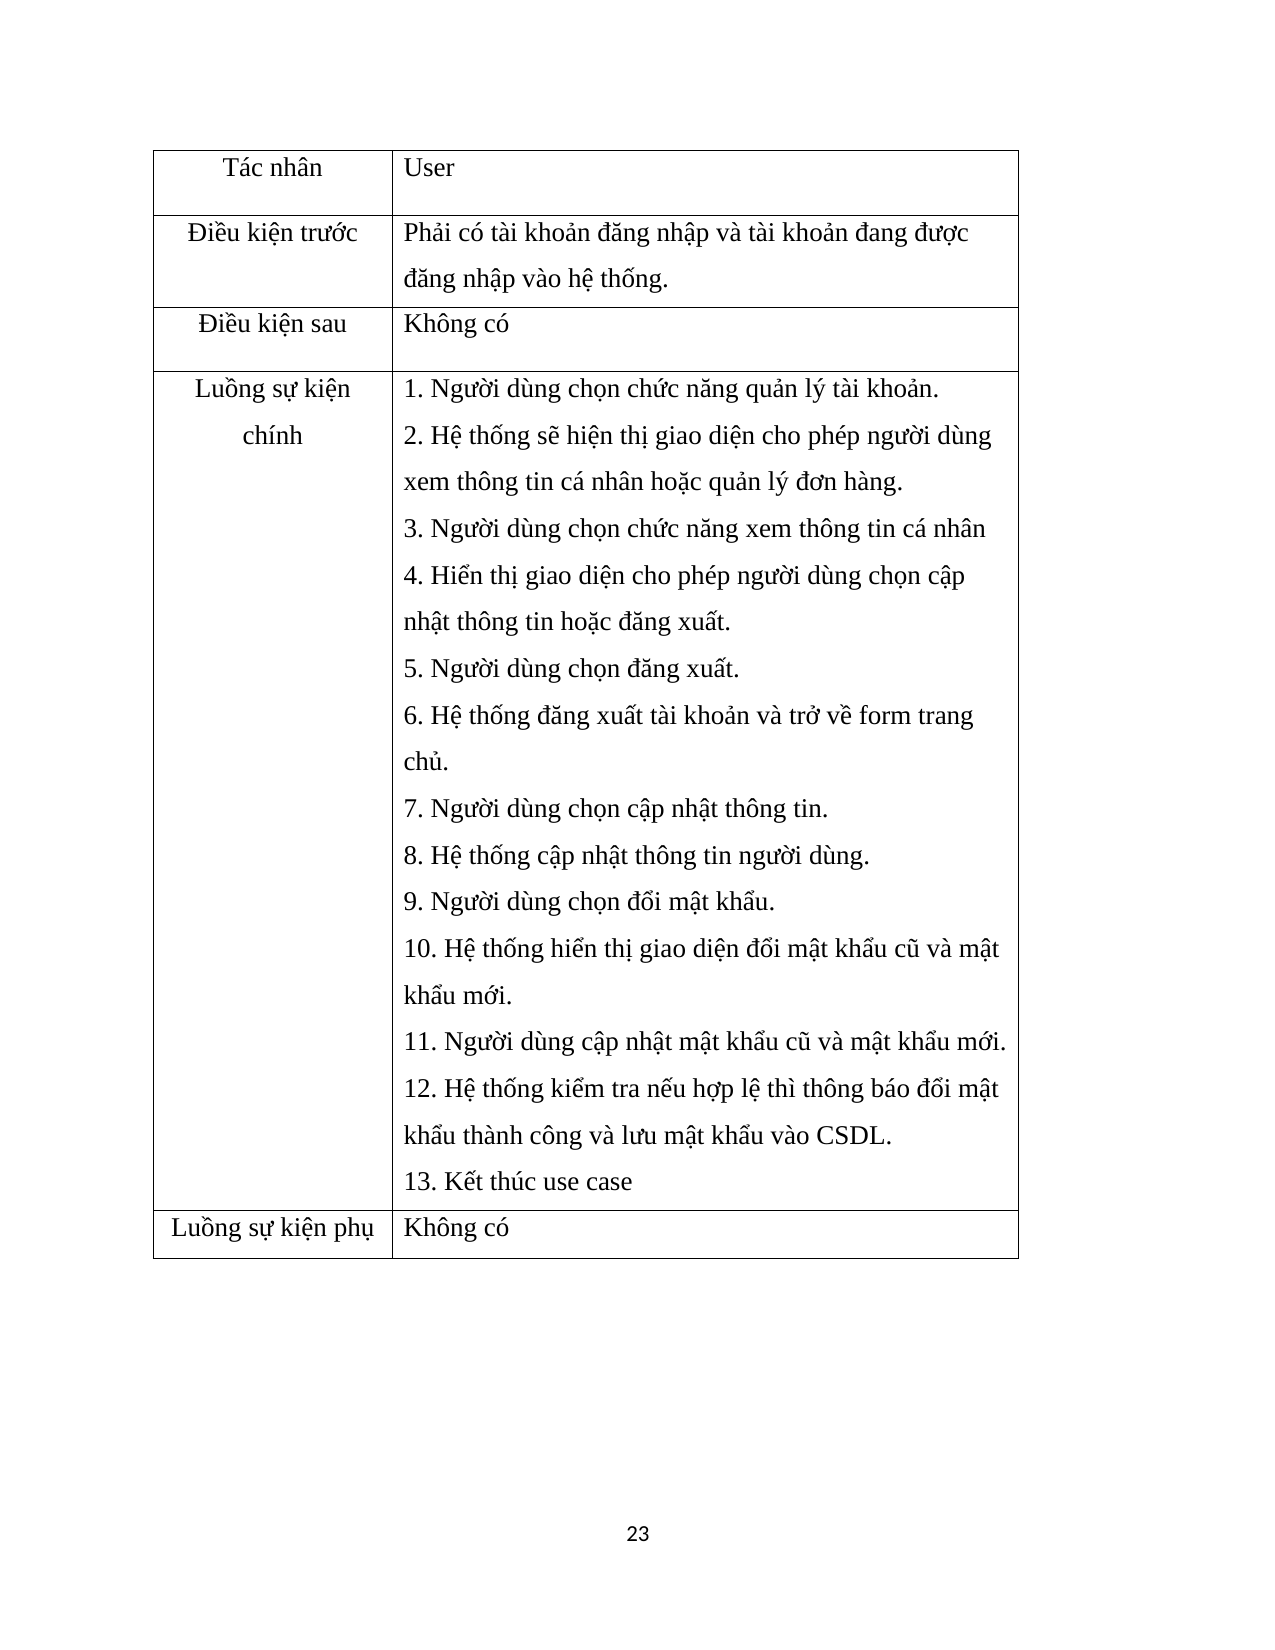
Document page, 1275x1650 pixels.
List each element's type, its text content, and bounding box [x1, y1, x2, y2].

table_cell Luồng sự kiện chính [154, 372, 392, 1210]
table_cell Không có [393, 308, 1018, 371]
table_cell Tác nhân [154, 151, 392, 214]
table_cell Điều kiện trước [154, 216, 392, 307]
table_cell Phải có tài khoản đăng nhập và tài khoản đang được đăng nhập vào hệ thống. [393, 216, 1018, 307]
table_cell Không có [393, 1211, 1018, 1257]
table_cell 1. Người dùng chọn chức năng quản lý tài khoản. 2. Hệ thống sẽ hiện thị giao diện cho phép người dùng xem thông tin cá nhân hoặc quản lý đơn hàng. 3. Người dùng chọn chức năng xem thông tin cá nhân 4. Hiển thị giao diện cho phép người dùng chọn cập nhật thông tin hoặc đăng xuất. 5. Người dùng chọn đăng xuất. 6. Hệ thống đăng xuất tài khoản và trở về form trang chủ. 7. Người dùng chọn cập nhật thông tin. 8. Hệ thống cập nhật thông tin người dùng. 9. Người dùng chọn đổi mật khẩu. 10. Hệ thống hiển thị giao diện đổi mật khẩu cũ và mật khẩu mới. 11. Người dùng cập nhật mật khẩu cũ và mật khẩu mới. 12. Hệ thống kiểm tra nếu hợp lệ thì thông báo đổi mật khẩu thành công và lưu mật khẩu vào CSDL. 13. Kết thúc use case [393, 372, 1018, 1210]
table_cell User [393, 151, 1018, 214]
table_cell Luồng sự kiện phụ [154, 1211, 392, 1257]
table_cell Điều kiện sau [154, 308, 392, 371]
